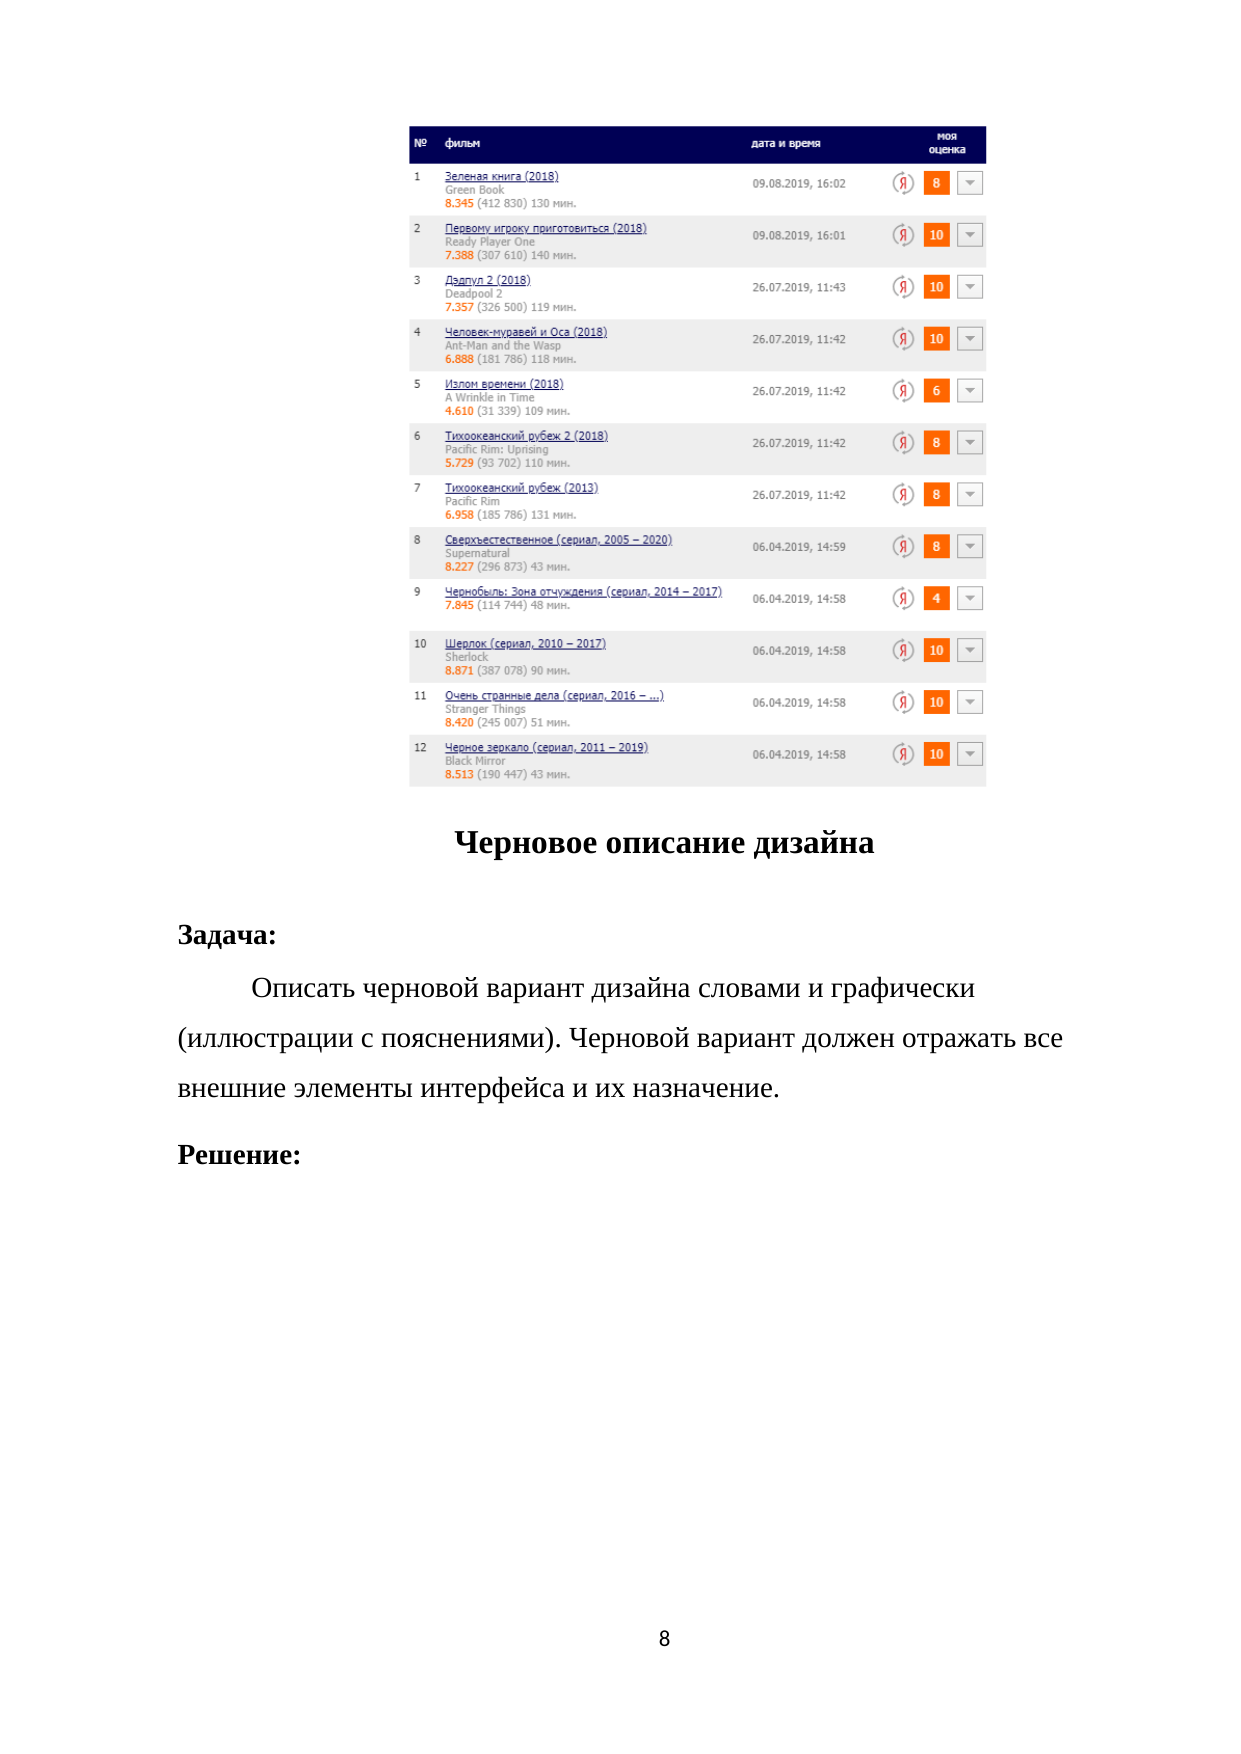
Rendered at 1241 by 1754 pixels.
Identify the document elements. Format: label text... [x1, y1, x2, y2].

text Описать черновой вариант дизайна словами и графически (иллюстрации с пояснениями). Черновой вариант должен отражать все внешние элементы интерфейса и их назначение. [177, 970, 1152, 1104]
subtitle Черновое описание дизайна [177, 823, 1152, 861]
text Решение: [177, 1137, 1152, 1171]
picture [398, 118, 1006, 796]
text Задача: [177, 917, 1152, 951]
